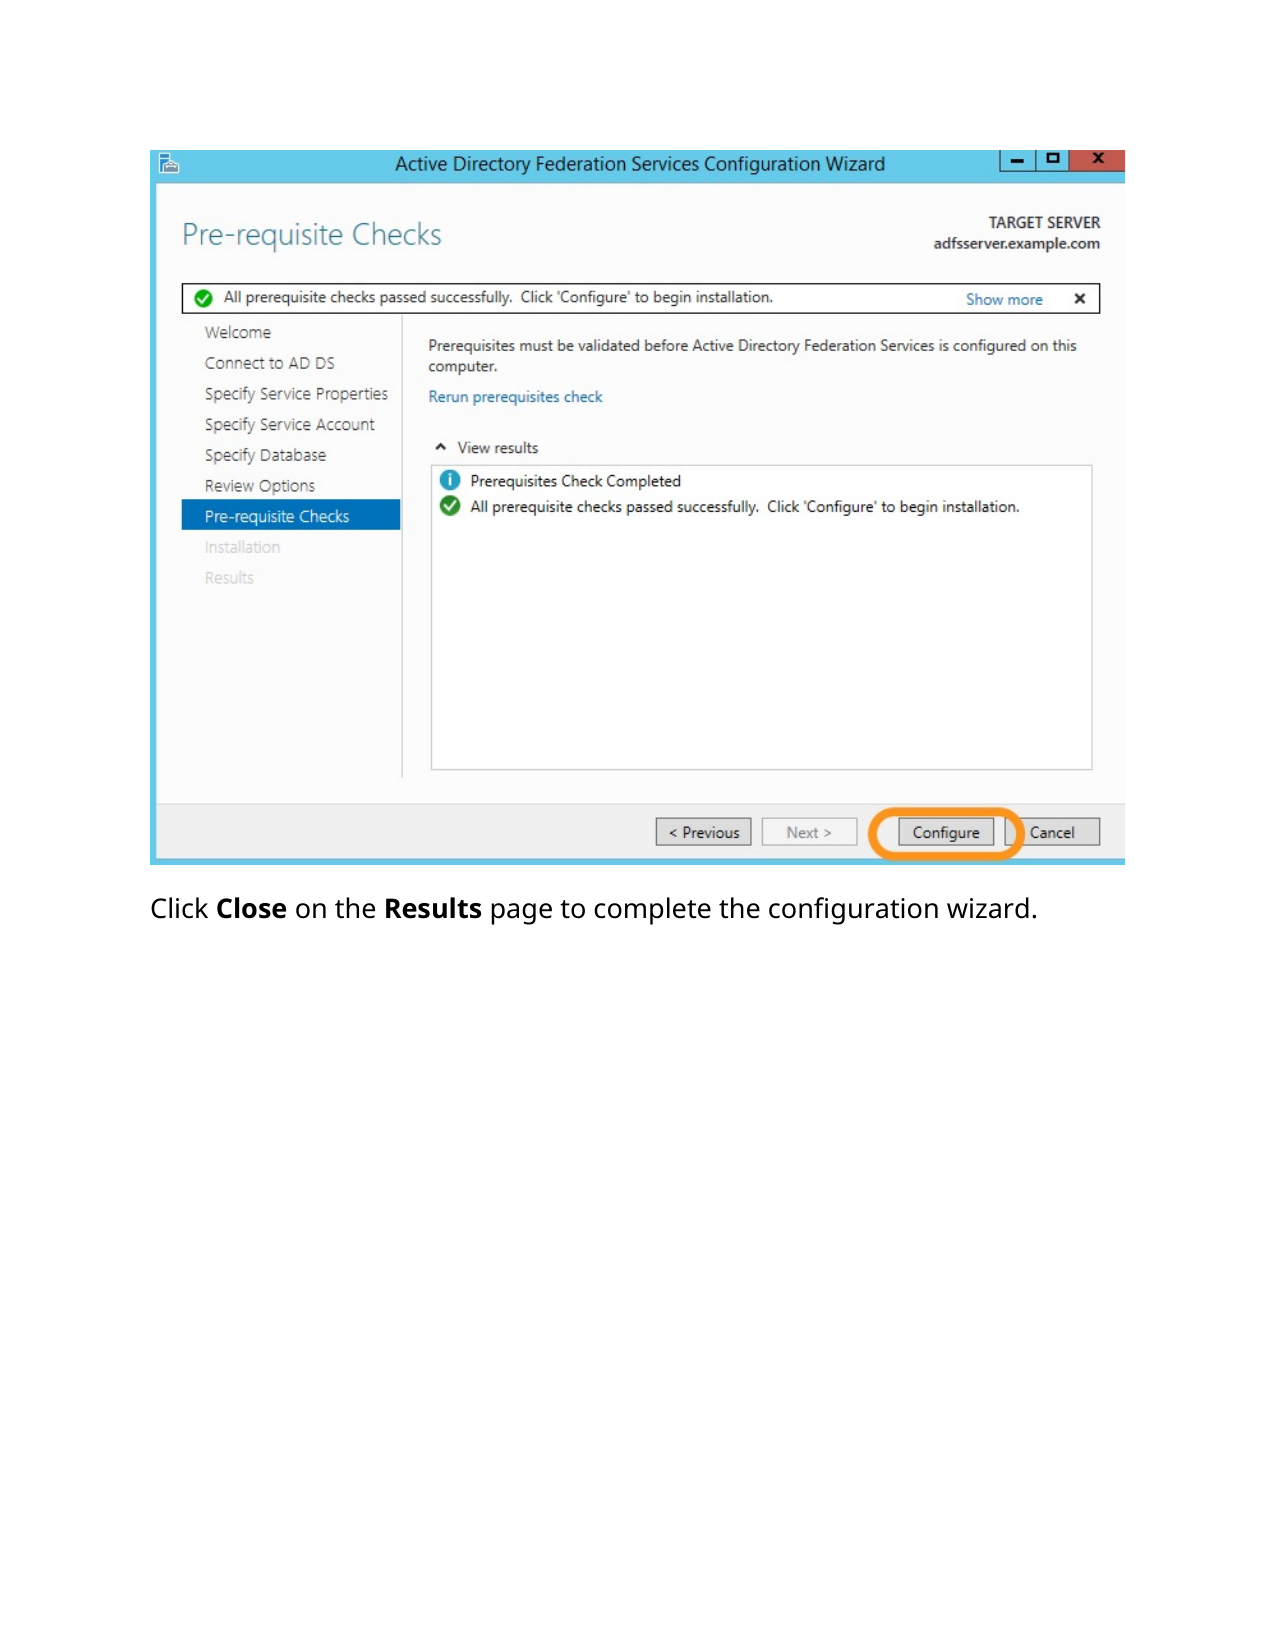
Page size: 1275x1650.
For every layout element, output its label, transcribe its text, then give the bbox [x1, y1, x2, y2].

picture [150, 150, 1125, 865]
text Click Close on the Results page to complete the configuration wizard. [150, 889, 1125, 926]
